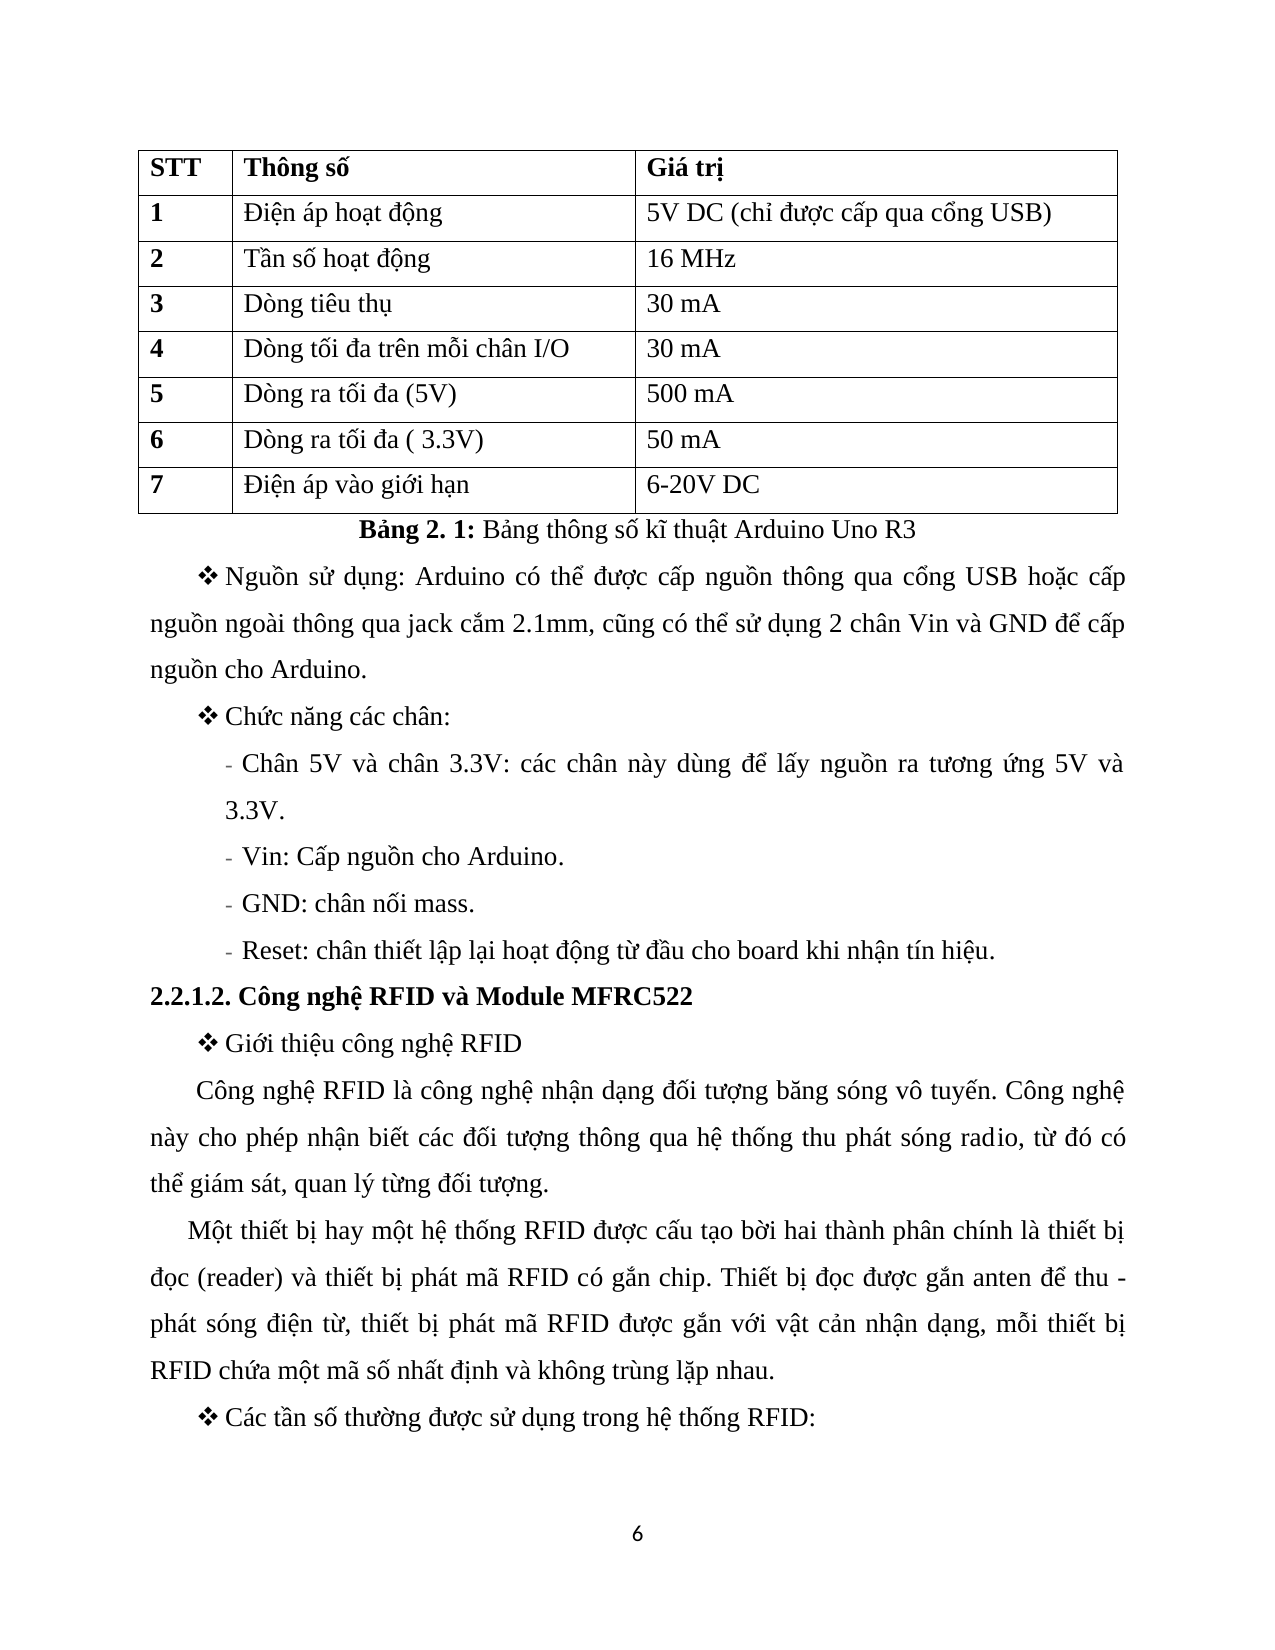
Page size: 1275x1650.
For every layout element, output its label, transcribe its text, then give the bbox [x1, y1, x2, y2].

table_cell 6-20V DC [636, 468, 1117, 512]
table_cell 6 [139, 423, 232, 467]
text Công nghệ RFID là công nghệ nhận dạng đối tượng băng sóng vô tuyến. Công nghệ này cho phép nhận biết các đối tượng thông qua hệ thống thu phát sóng radio, từ đó có thể giám sát, quan lý từng đối tượng. [150, 1074, 1126, 1198]
table_cell Điện áp hoạt động [233, 196, 635, 241]
list Nguồn sử dụng: Arduino có thể được cấp nguồn thông qua cổng USB hoặc cấp nguồn ngoài thông qua jack cắm 2.1mm, cũng có thể sử dụng 2 chân Vin và GND để cấp nguồn cho Arduino. [150, 560, 1126, 685]
list Chân 5V và chân 3.3V: các chân này dùng để lấy nguồn ra tương ứng 5V và 3.3V. [225, 747, 1126, 825]
list Vin: Cấp nguồn cho Arduino. [225, 841, 1126, 872]
list Các tần số thường được sử dụng trong hệ thống RFID: [196, 1401, 1126, 1432]
table_cell 50 mA [636, 423, 1117, 467]
table_cell 4 [139, 332, 232, 377]
list GND: chân nối mass. [225, 887, 1126, 918]
table_cell 30 mA [636, 332, 1117, 377]
table_cell 3 [139, 287, 232, 331]
text 2.2.1.2. Công nghệ RFID và Module MFRC522 [150, 981, 1126, 1012]
text Một thiết bị hay một hệ thống RFID được cấu tạo bời hai thành phân chính là thiết bị đọc (reader) và thiết bị phát mã RFID có gắn chip. Thiết bị đọc được gắn anten để thu - phát sóng điện từ, thiết bị phát mã RFID được gắn với vật cản nhận dạng, mỗi thiết bị RFID chứa một mã số nhất định và không trùng lặp nhau. [150, 1214, 1126, 1385]
table_header Giá trị [636, 151, 1117, 195]
table_cell 500 mA [636, 378, 1117, 422]
list Giới thiệu công nghệ RFID [196, 1027, 1126, 1058]
table_cell Dòng tối đa trên mỗi chân I/O [233, 332, 635, 377]
table_cell Tần số hoạt động [233, 242, 635, 286]
text Bảng 2. 1: Bảng thông số kĩ thuật Arduino Uno R3 [150, 513, 1125, 545]
table_header STT [139, 151, 232, 195]
table_cell 1 [139, 196, 232, 241]
table_cell 30 mA [636, 287, 1117, 331]
table_cell 16 MHz [636, 242, 1117, 286]
table_cell 2 [139, 242, 232, 286]
list Reset: chân thiết lập lại hoạt động từ đầu cho board khi nhận tín hiệu. [225, 934, 1126, 965]
table_cell Dòng tiêu thụ [233, 287, 635, 331]
table_header Thông số [233, 151, 635, 195]
table_cell Dòng ra tối đa (5V) [233, 378, 635, 422]
table_cell Điện áp vào giới hạn [233, 468, 635, 512]
list Chức năng các chân: [196, 700, 1126, 732]
table_cell 5 [139, 378, 232, 422]
table_cell 5V DC (chỉ được cấp qua cổng USB) [636, 196, 1117, 241]
table_cell Dòng ra tối đa ( 3.3V) [233, 423, 635, 467]
table_cell 7 [139, 468, 232, 512]
